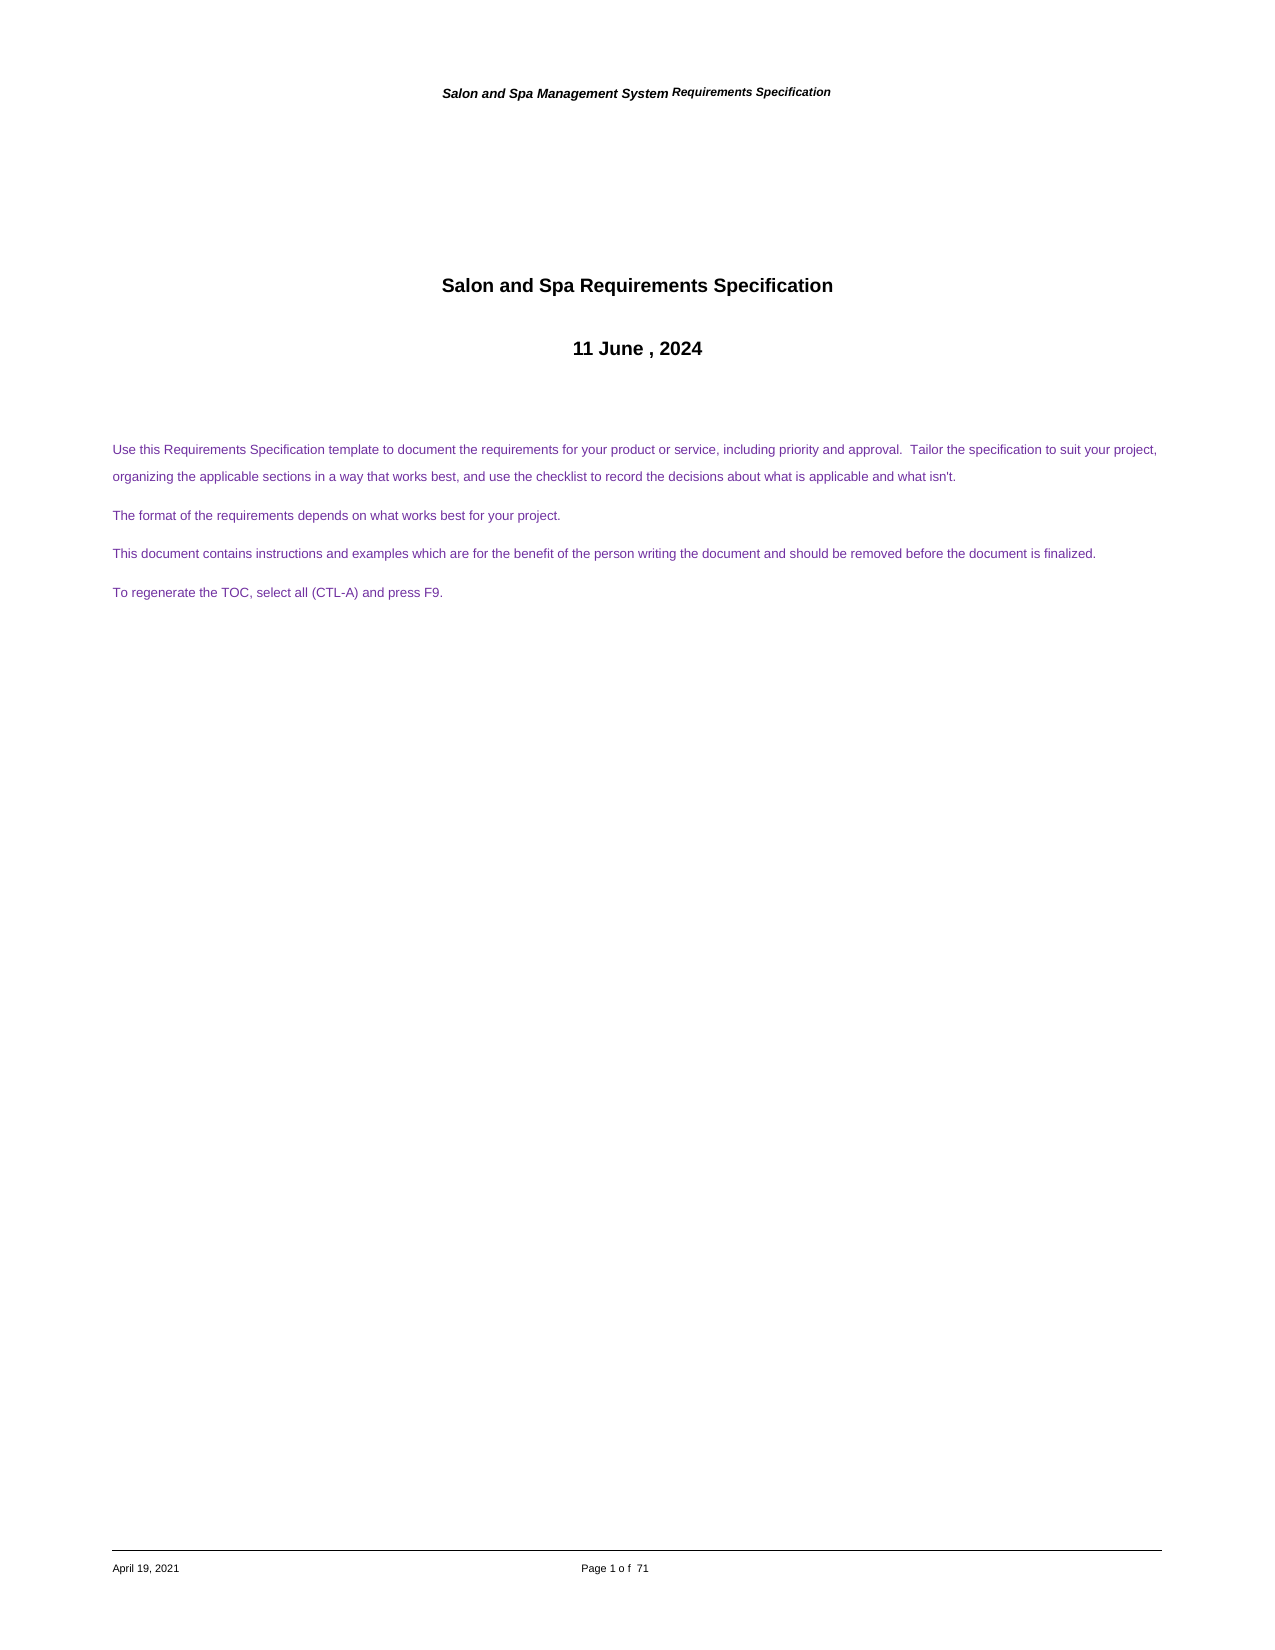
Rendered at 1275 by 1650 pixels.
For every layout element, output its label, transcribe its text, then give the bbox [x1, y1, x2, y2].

text The format of the requirements depends on what works best for your project. [112, 497, 1162, 523]
title Salon and Spa Requirements Specification [112, 258, 1162, 297]
title 11 June , 2024 [112, 322, 1162, 360]
text To regenerate the TOC, select all (CTL-A) and press F9. [112, 574, 1162, 601]
text This document contains instructions and examples which are for the benefit of the person writing the document and should be removed before the document is finalized. [112, 536, 1162, 562]
text Use this Requirements Specification template to document the requirements for your product or service, including priority and approval. Tailor the specification to suit your project, organizing the applicable sections in a way that works best, and use the checklist to record the decisions about what is applicable and what isn't. [112, 431, 1162, 484]
